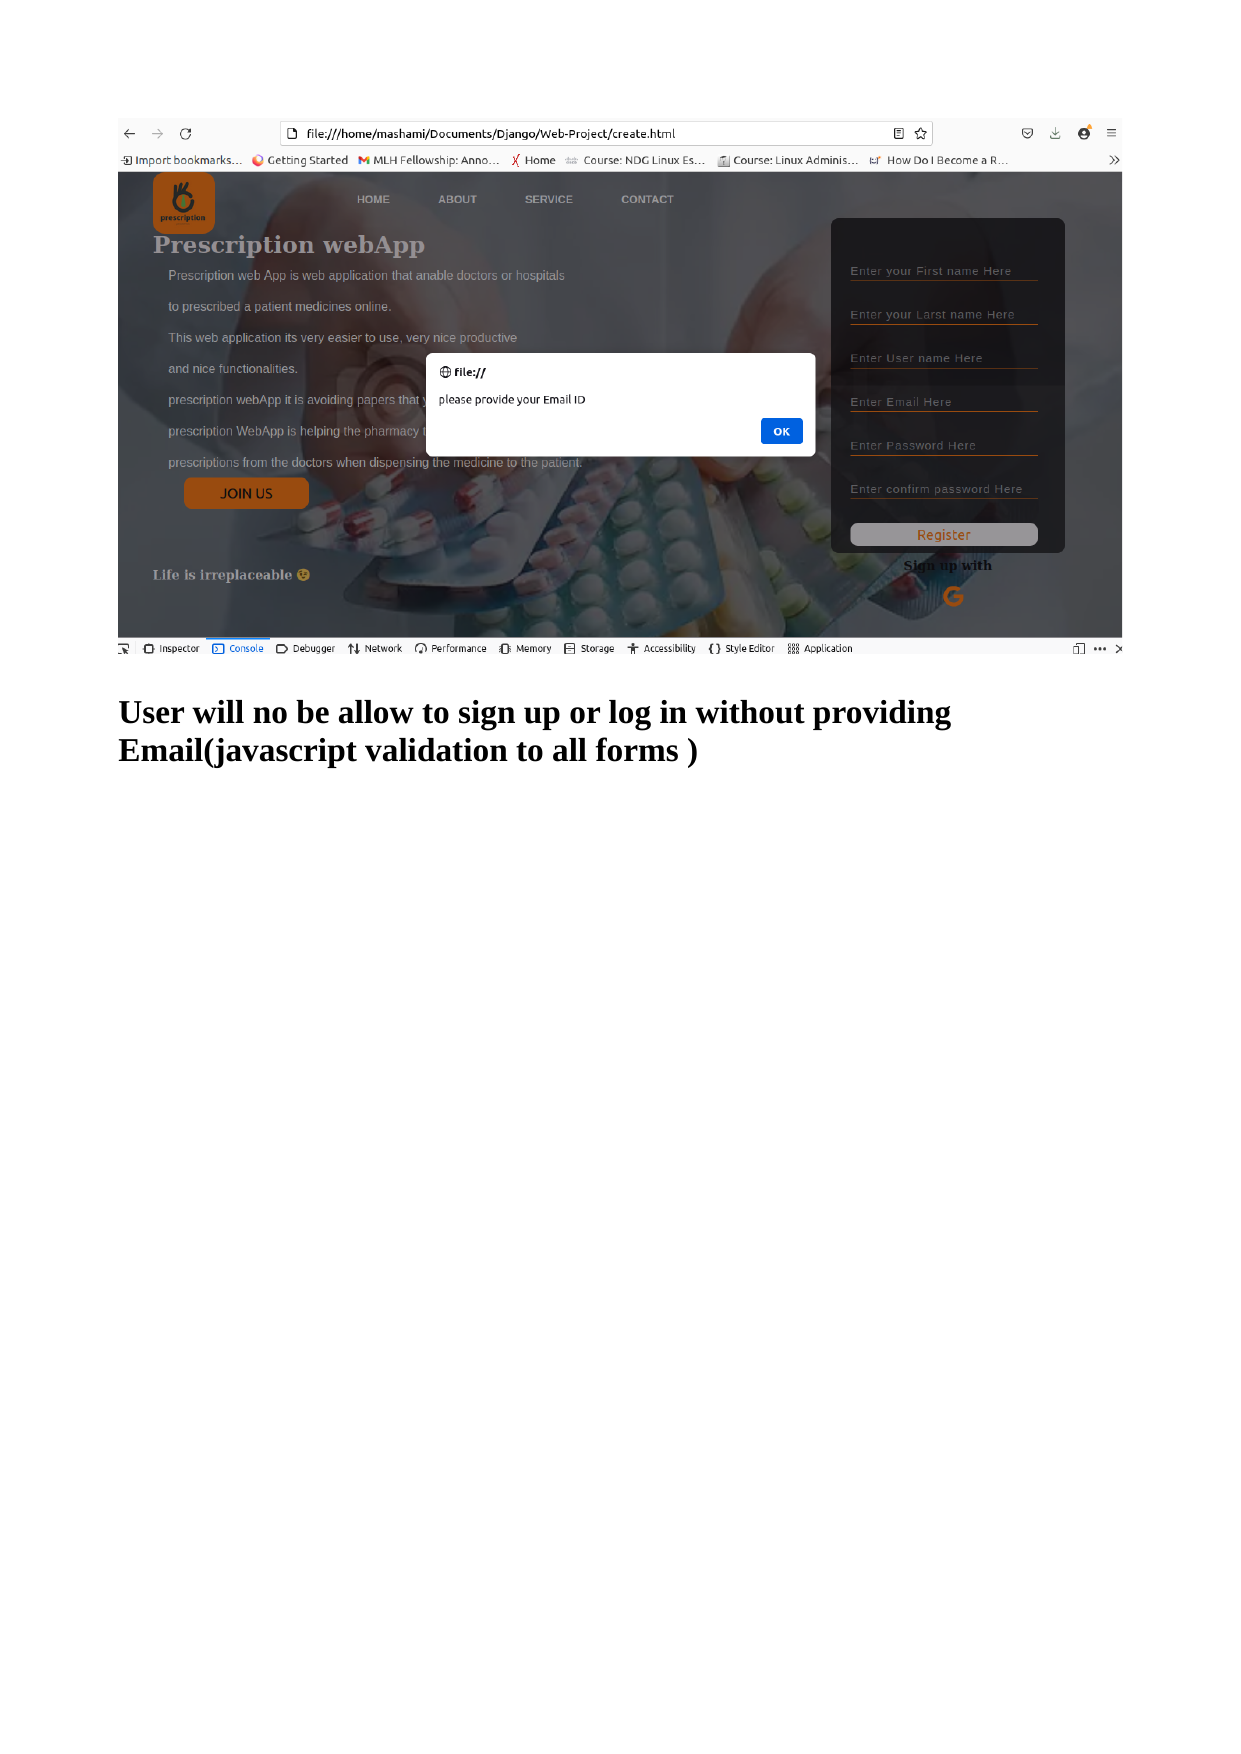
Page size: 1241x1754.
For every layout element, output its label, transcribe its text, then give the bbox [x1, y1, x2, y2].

picture [118, 118, 1123, 654]
text User will no be allow to sign up or log in without providing Email(javascript validation to all forms ) [118, 692, 1122, 769]
